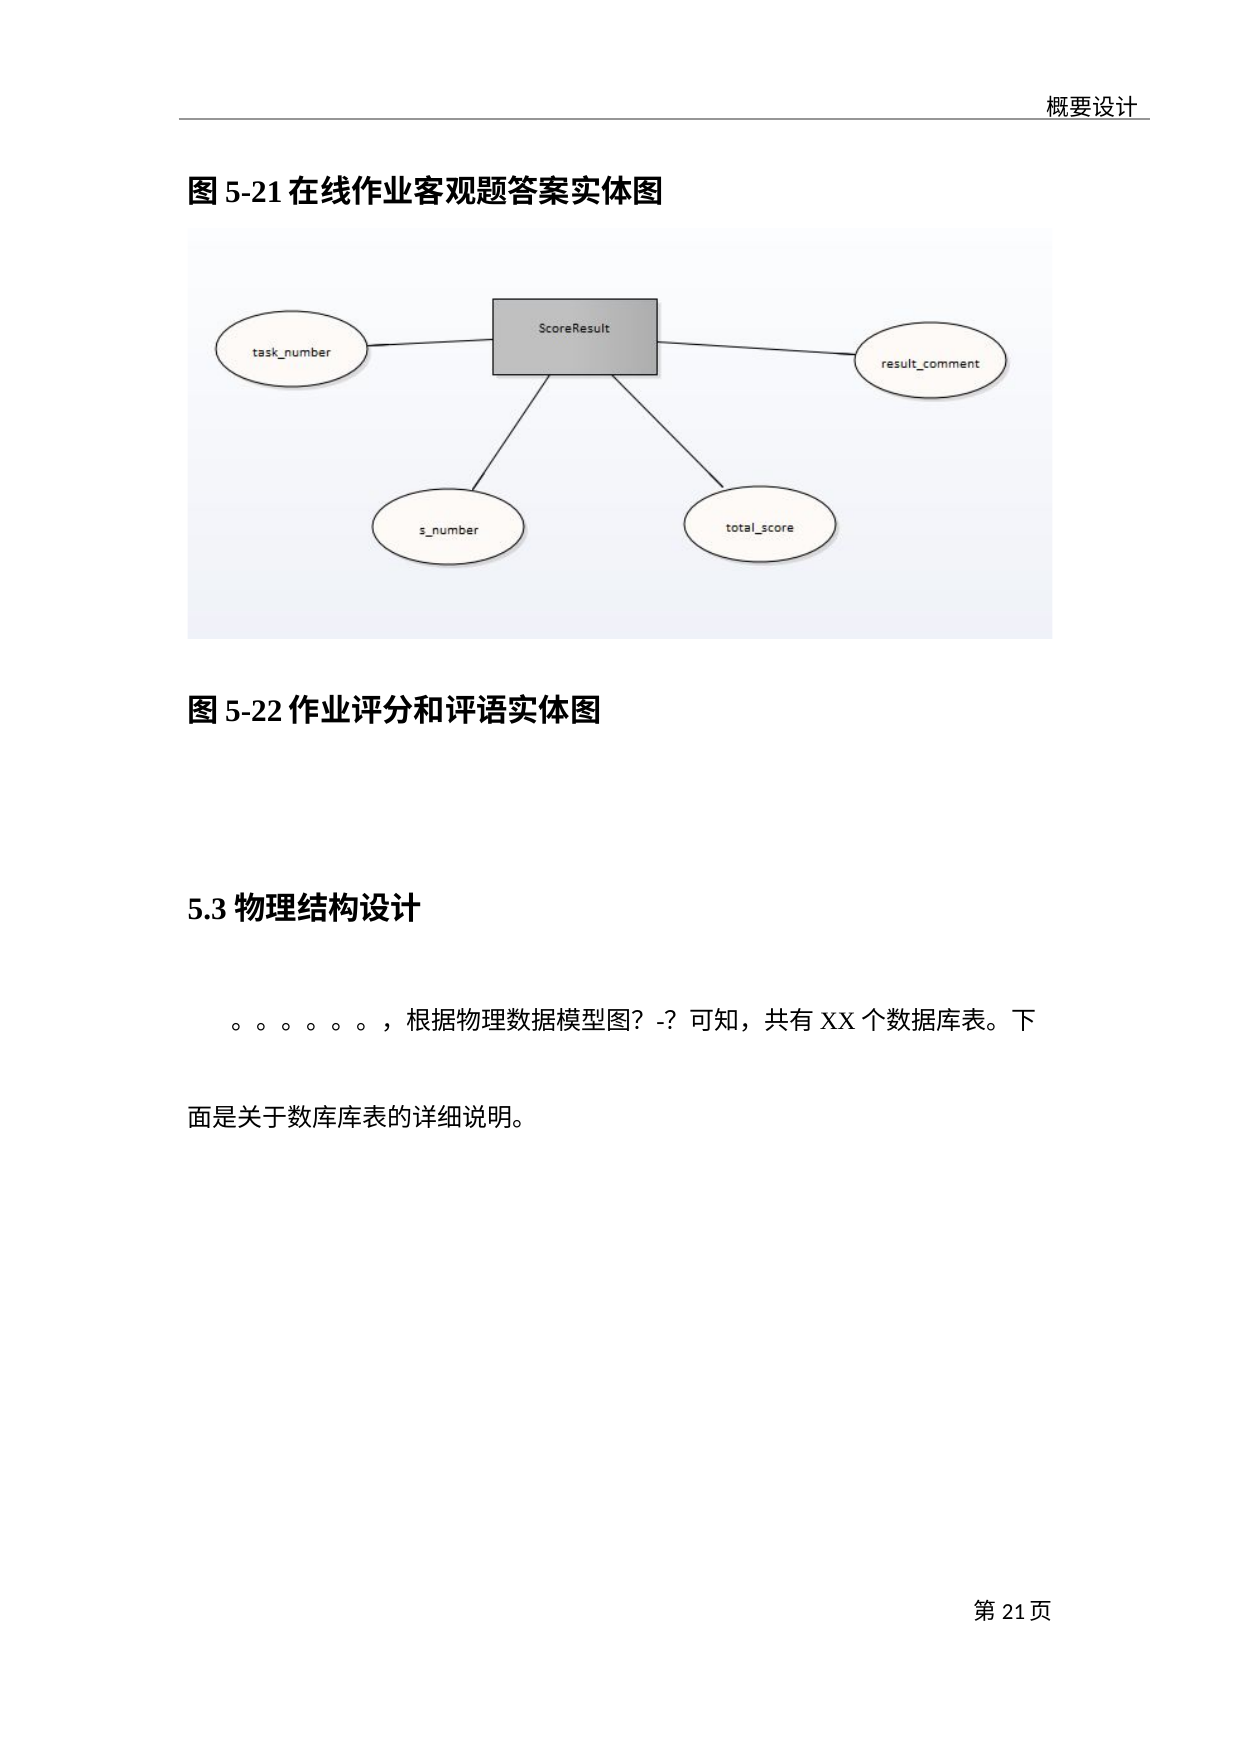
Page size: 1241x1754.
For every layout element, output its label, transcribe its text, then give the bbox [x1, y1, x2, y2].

picture [187, 228, 1053, 639]
subtitle 5.3 物理结构设计 [187, 873, 1053, 938]
subtitle 图5-21在线作业客观题答案实体图 [187, 156, 1053, 221]
list 。。。。。。，根据物理数据模型图？-？可知，共有XX个数据库表。下面是关于数库库表的详细说明。 [187, 986, 1053, 1148]
subtitle 图5-22作业评分和评语实体图 [187, 676, 1053, 741]
